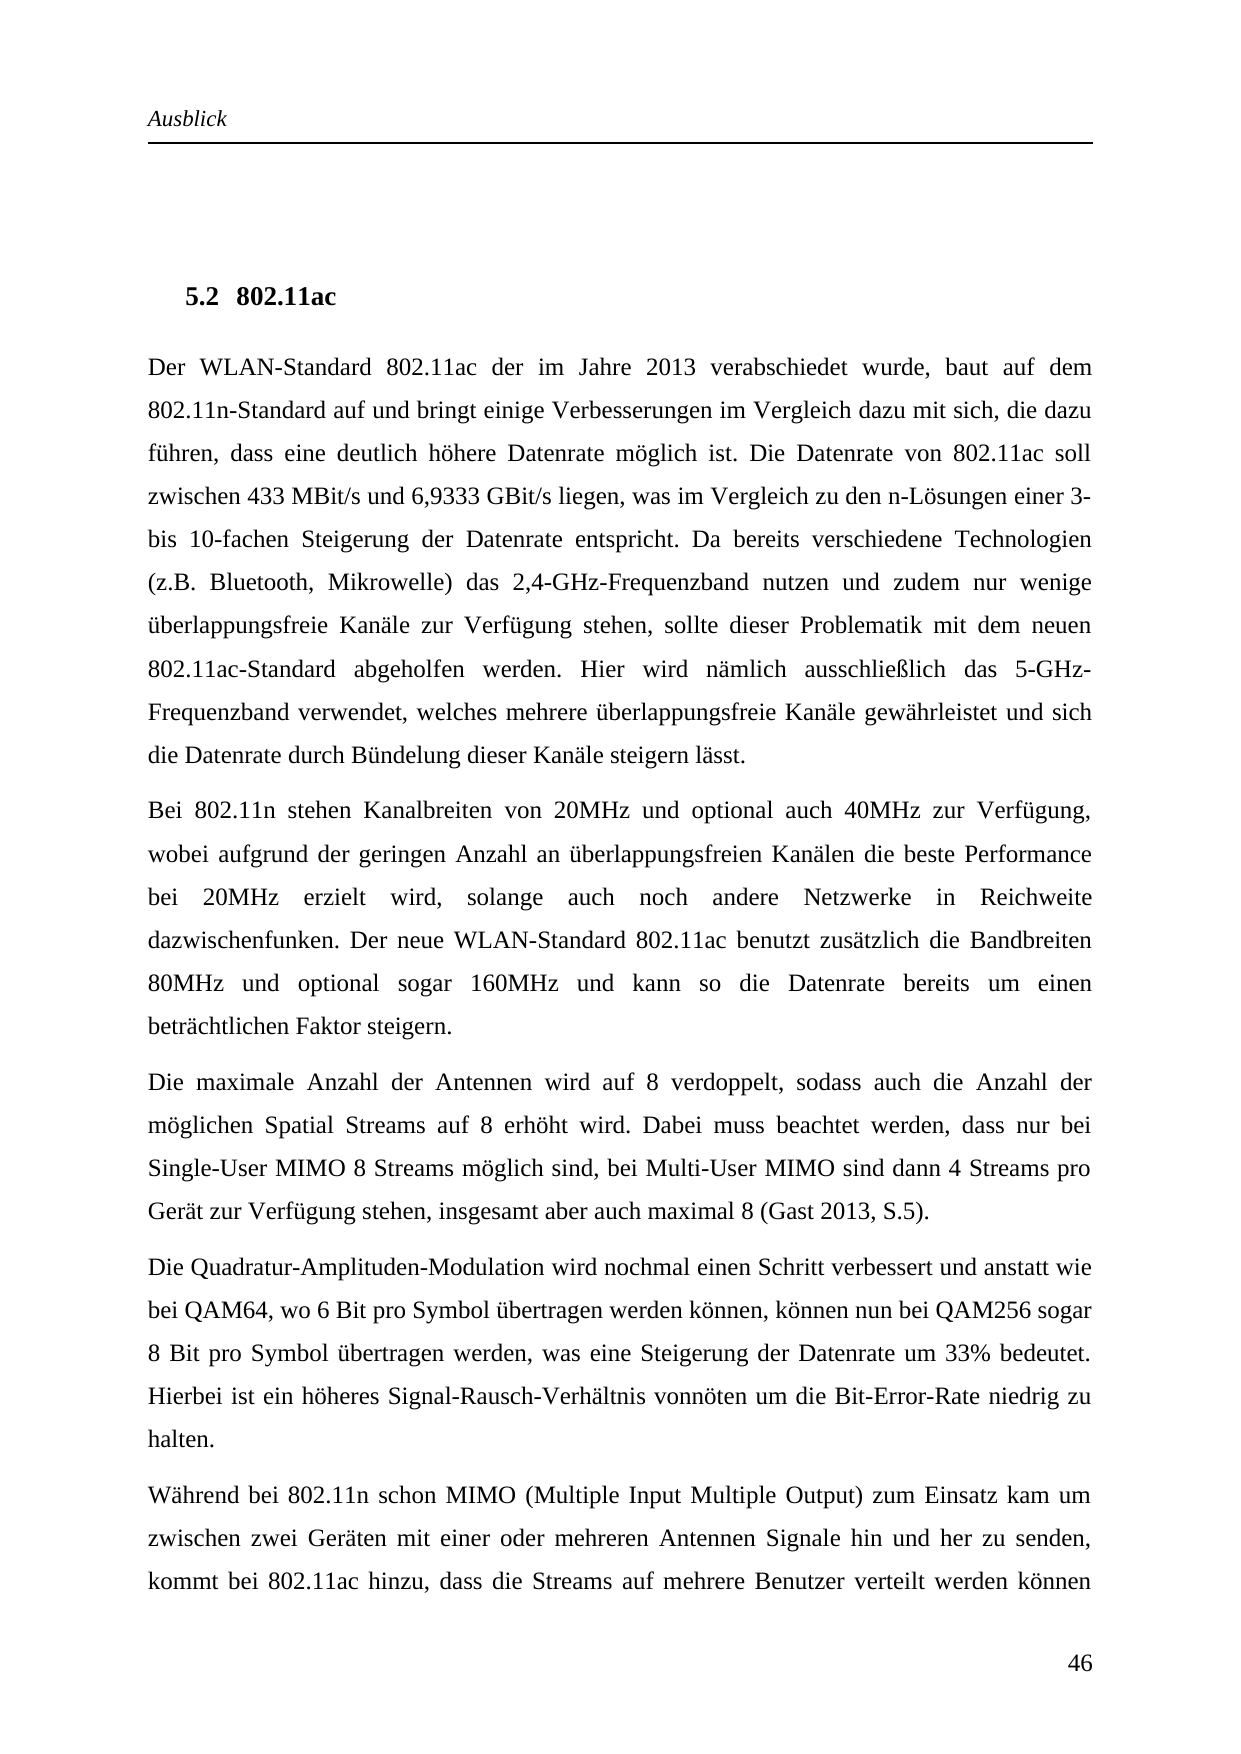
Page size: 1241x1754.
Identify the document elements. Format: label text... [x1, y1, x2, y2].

text Die maximale Anzahl der Antennen wird auf 8 verdoppelt, sodass auch die Anzahl der möglichen Spatial Streams auf 8 erhöht wird. Dabei muss beachtet werden, dass nur bei Single-User MIMO 8 Streams möglich sind, bei Multi-User MIMO sind dann 4 Streams pro Gerät zur Verfügung stehen, insgesamt aber auch maximal 8 (Gast 2013, S.5). [148, 1067, 1093, 1225]
subtitle 802.11ac [185, 280, 1093, 311]
text Der WLAN-Standard 802.11ac der im Jahre 2013 verabschiedet wurde, baut auf dem 802.11n-Standard auf und bringt einige Verbesserungen im Vergleich dazu mit sich, die dazu führen, dass eine deutlich höhere Datenrate möglich ist. Die Datenrate von 802.11ac soll zwischen 433 MBit/s und 6,9333 GBit/s liegen, was im Vergleich zu den n-Lösungen einer 3- bis 10-fachen Steigerung der Datenrate entspricht. Da bereits verschiedene Technologien (z.B. Bluetooth, Mikrowelle) das 2,4-GHz-Frequenzband nutzen und zudem nur wenige überlappungsfreie Kanäle zur Verfügung stehen, sollte dieser Problematik mit dem neuen 802.11ac-Standard abgeholfen werden. Hier wird nämlich ausschließlich das 5-GHz-Frequenzband verwendet, welches mehrere überlappungsfreie Kanäle gewährleistet und sich die Datenrate durch Bündelung dieser Kanäle steigern lässt. [148, 352, 1093, 769]
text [148, 1480, 1093, 1595]
text Die Quadratur-Amplituden-Modulation wird nochmal einen Schritt verbessert und anstatt wie bei QAM64, wo 6 Bit pro Symbol übertragen werden können, können nun bei QAM256 sogar 8 Bit pro Symbol übertragen werden, was eine Steigerung der Datenrate um 33% bedeutet. Hierbei ist ein höheres Signal-Rausch-Verhältnis vonnöten um die Bit-Error-Rate niedrig zu halten. [148, 1252, 1093, 1453]
text Bei 802.11n stehen Kanalbreiten von 20MHz und optional auch 40MHz zur Verfügung, wobei aufgrund der geringen Anzahl an überlappungsfreien Kanälen die beste Performance bei 20MHz erzielt wird, solange auch noch andere Netzwerke in Reichweite dazwischenfunken. Der neue WLAN-Standard 802.11ac benutzt zusätzlich die Bandbreiten 80MHz und optional sogar 160MHz und kann so die Datenrate bereits um einen beträchtlichen Faktor steigern. [148, 796, 1093, 1040]
